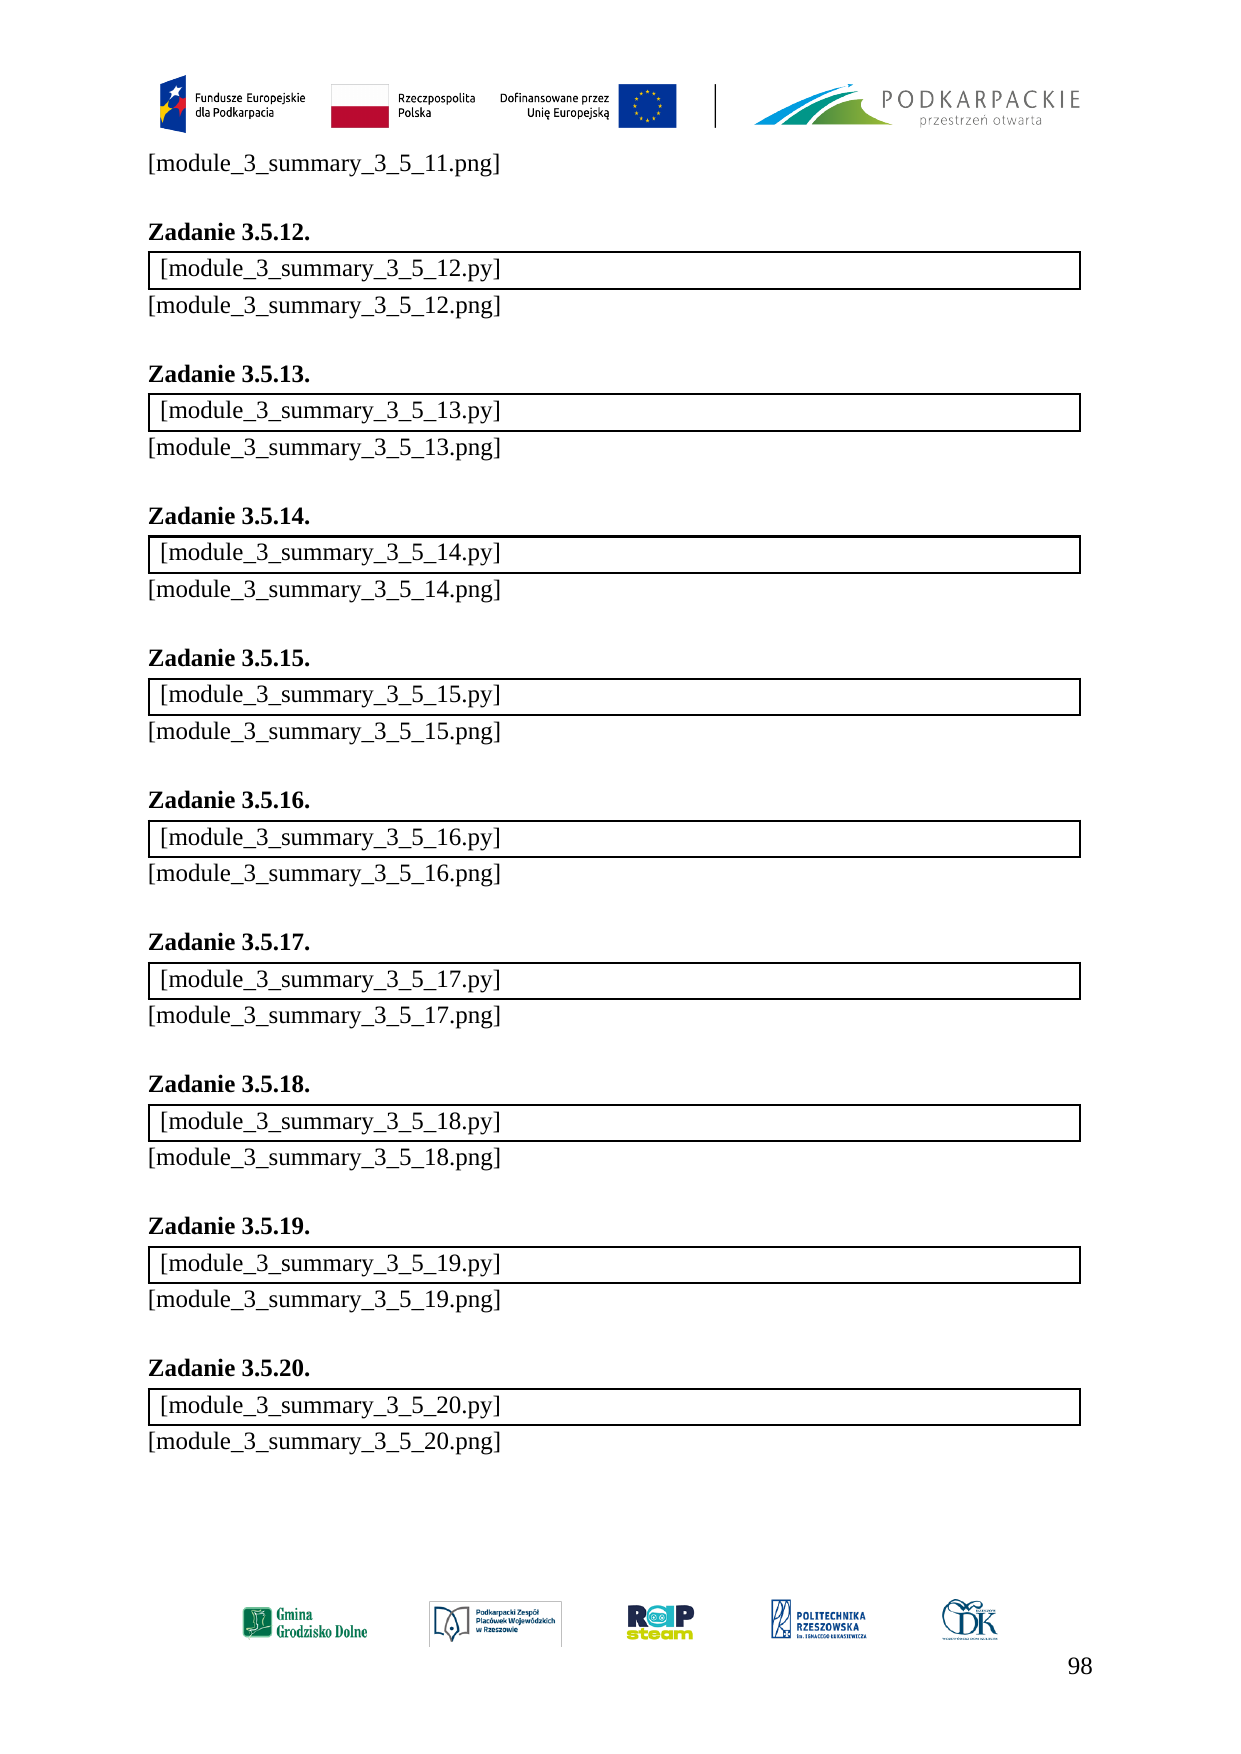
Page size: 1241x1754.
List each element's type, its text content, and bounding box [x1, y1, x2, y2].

text Zadanie 3.5.14. [148, 501, 1092, 529]
text [module_3_summary_3_5_18.png] [148, 1142, 1092, 1171]
table_header [module_3_summary_3_5_18.py] [150, 1106, 1079, 1140]
text Zadanie 3.5.18. [148, 1069, 1092, 1098]
table_header [module_3_summary_3_5_12.py] [150, 253, 1079, 288]
text Zadanie 3.5.15. [148, 643, 1092, 672]
table_header [module_3_summary_3_5_15.py] [150, 680, 1079, 714]
text [module_3_summary_3_5_20.png] [148, 1426, 1092, 1455]
text Zadanie 3.5.13. [148, 359, 1092, 387]
text Zadanie 3.5.19. [148, 1211, 1092, 1240]
text Zadanie 3.5.16. [148, 785, 1092, 814]
table_header [module_3_summary_3_5_20.py] [150, 1390, 1079, 1424]
text [module_3_summary_3_5_13.png] [148, 432, 1092, 461]
table_header [module_3_summary_3_5_17.py] [150, 964, 1079, 998]
table_header [module_3_summary_3_5_19.py] [150, 1248, 1079, 1282]
picture [242, 1585, 998, 1652]
text Zadanie 3.5.12. [148, 217, 1092, 245]
text Zadanie 3.5.20. [148, 1353, 1092, 1382]
text [module_3_summary_3_5_19.png] [148, 1284, 1092, 1313]
text [module_3_summary_3_5_12.png] [148, 290, 1092, 318]
picture [147, 60, 1093, 148]
text Zadanie 3.5.17. [148, 927, 1092, 956]
text [module_3_summary_3_5_15.png] [148, 716, 1092, 745]
text [module_3_summary_3_5_16.png] [148, 858, 1092, 887]
table_header [module_3_summary_3_5_13.py] [150, 395, 1079, 430]
table_header [module_3_summary_3_5_14.py] [150, 538, 1079, 572]
text [module_3_summary_3_5_11.png] [148, 148, 1092, 176]
text [module_3_summary_3_5_14.png] [148, 574, 1092, 603]
text [module_3_summary_3_5_17.png] [148, 1000, 1092, 1029]
table_header [module_3_summary_3_5_16.py] [150, 822, 1079, 856]
